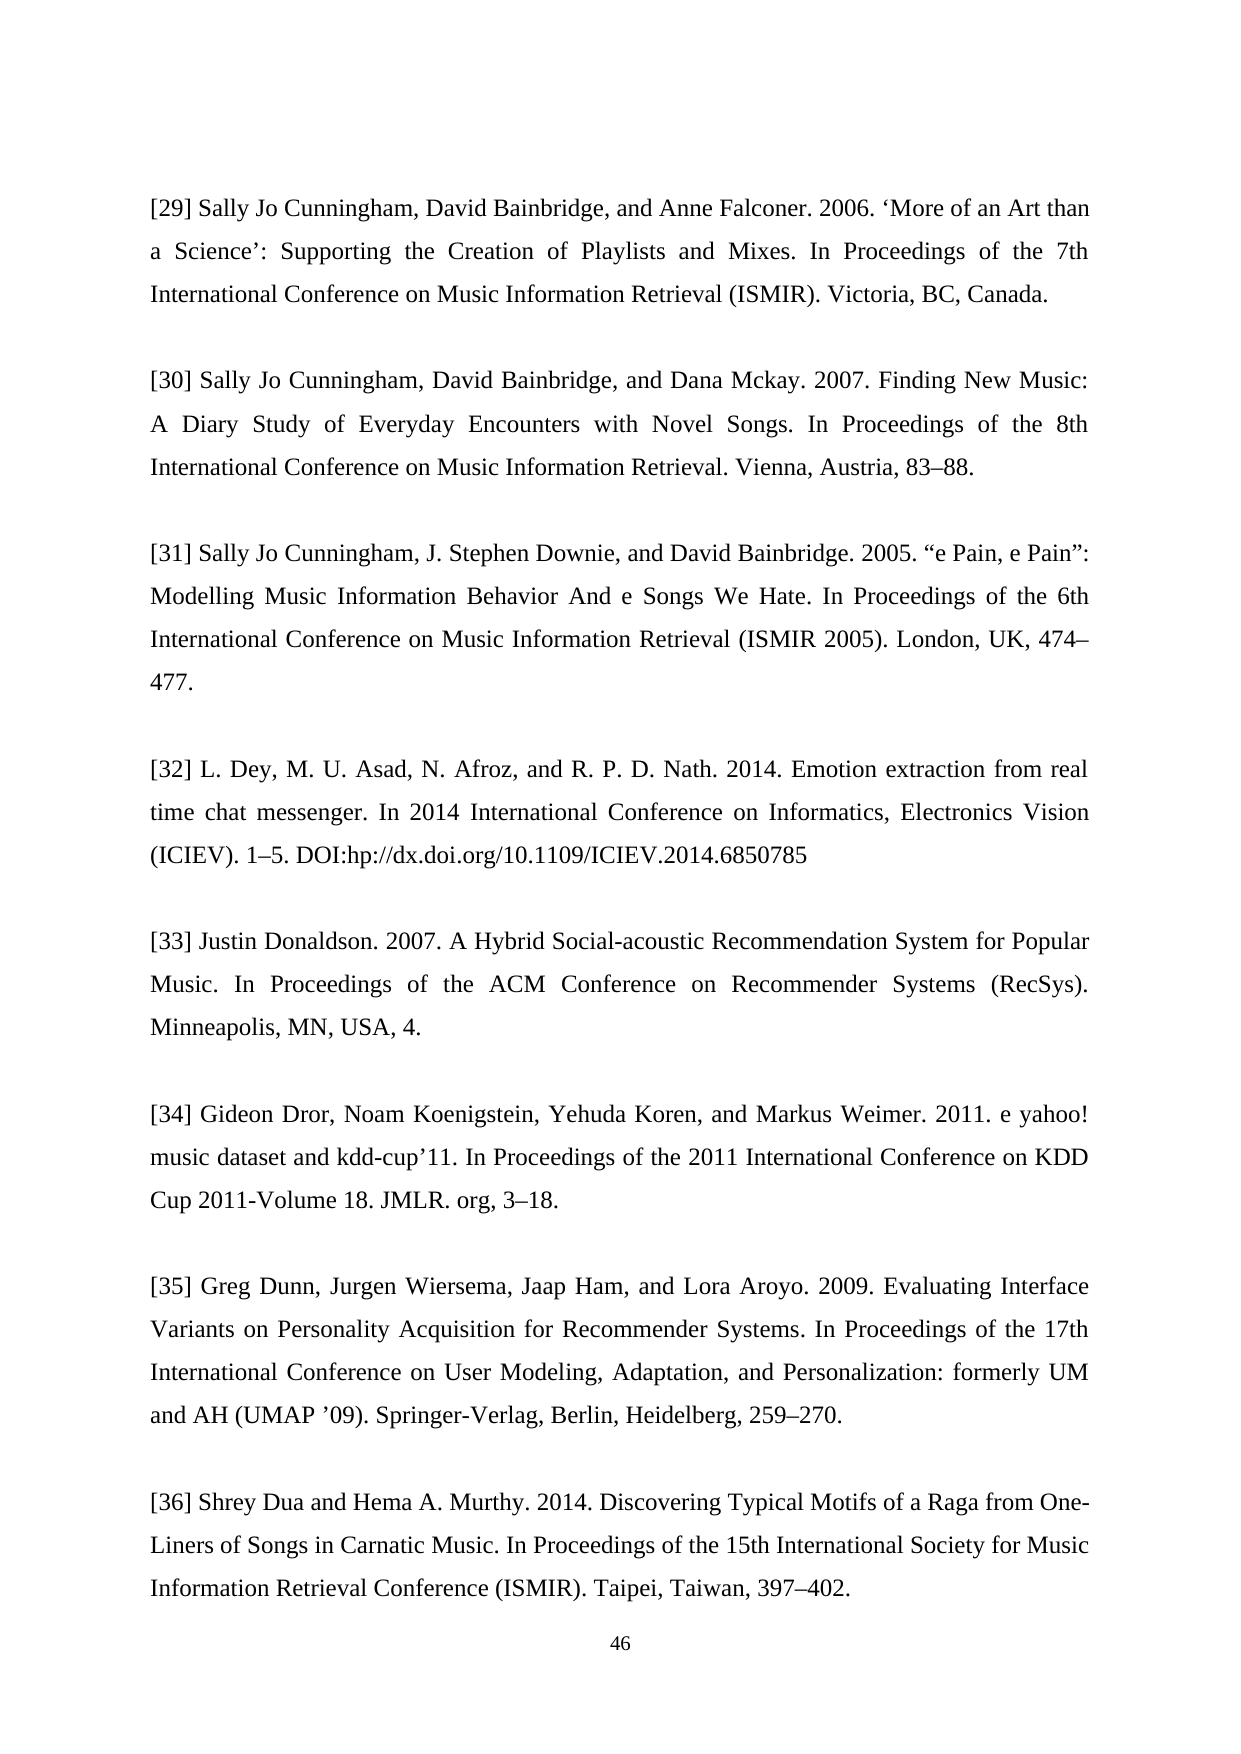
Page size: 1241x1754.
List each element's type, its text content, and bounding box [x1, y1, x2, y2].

text [34] Gideon Dror, Noam Koenigstein, Yehuda Koren, and Markus Weimer. 2011. e yahoo! music dataset and kdd-cup’11. In Proceedings of the 2011 International Conference on KDD Cup 2011-Volume 18. JMLR. org, 3–18. [150, 1099, 1090, 1214]
text [30] Sally Jo Cunningham, David Bainbridge, and Dana Mckay. 2007. Finding New Music: A Diary Study of Everyday Encounters with Novel Songs. In Proceedings of the 8th International Conference on Music Information Retrieval. Vienna, Austria, 83–88. [150, 366, 1090, 481]
text [35] Greg Dunn, Jurgen Wiersema, Jaap Ham, and Lora Aroyo. 2009. Evaluating Interface Variants on Personality Acquisition for Recommender Systems. In Proceedings of the 17th International Conference on User Modeling, Adaptation, and Personalization: formerly UM and AH (UMAP ’09). Springer-Verlag, Berlin, Heidelberg, 259–270. [150, 1271, 1090, 1429]
text [32] L. Dey, M. U. Asad, N. Afroz, and R. P. D. Nath. 2014. Emotion extraction from real time chat messenger. In 2014 International Conference on Informatics, Electronics Vision (ICIEV). 1–5. DOI:hp://dx.doi.org/10.1109/ICIEV.2014.6850785 [150, 754, 1090, 869]
text [29] Sally Jo Cunningham, David Bainbridge, and Anne Falconer. 2006. ‘More of an Art than a Science’: Supporting the Creation of Playlists and Mixes. In Proceedings of the 7th International Conference on Music Information Retrieval (ISMIR). Victoria, BC, Canada. [150, 193, 1090, 308]
text [36] Shrey Dua and Hema A. Murthy. 2014. Discovering Typical Motifs of a Raga from One-Liners of Songs in Carnatic Music. In Proceedings of the 15th International Society for Music Information Retrieval Conference (ISMIR). Taipei, Taiwan, 397–402. [150, 1487, 1090, 1602]
text [33] Justin Donaldson. 2007. A Hybrid Social-acoustic Recommendation System for Popular Music. In Proceedings of the ACM Conference on Recommender Systems (RecSys). Minneapolis, MN, USA, 4. [150, 926, 1090, 1041]
text [31] Sally Jo Cunningham, J. Stephen Downie, and David Bainbridge. 2005. “e Pain, e Pain”: Modelling Music Information Behavior And e Songs We Hate. In Proceedings of the 6th International Conference on Music Information Retrieval (ISMIR 2005). London, UK, 474–477. [150, 538, 1090, 696]
